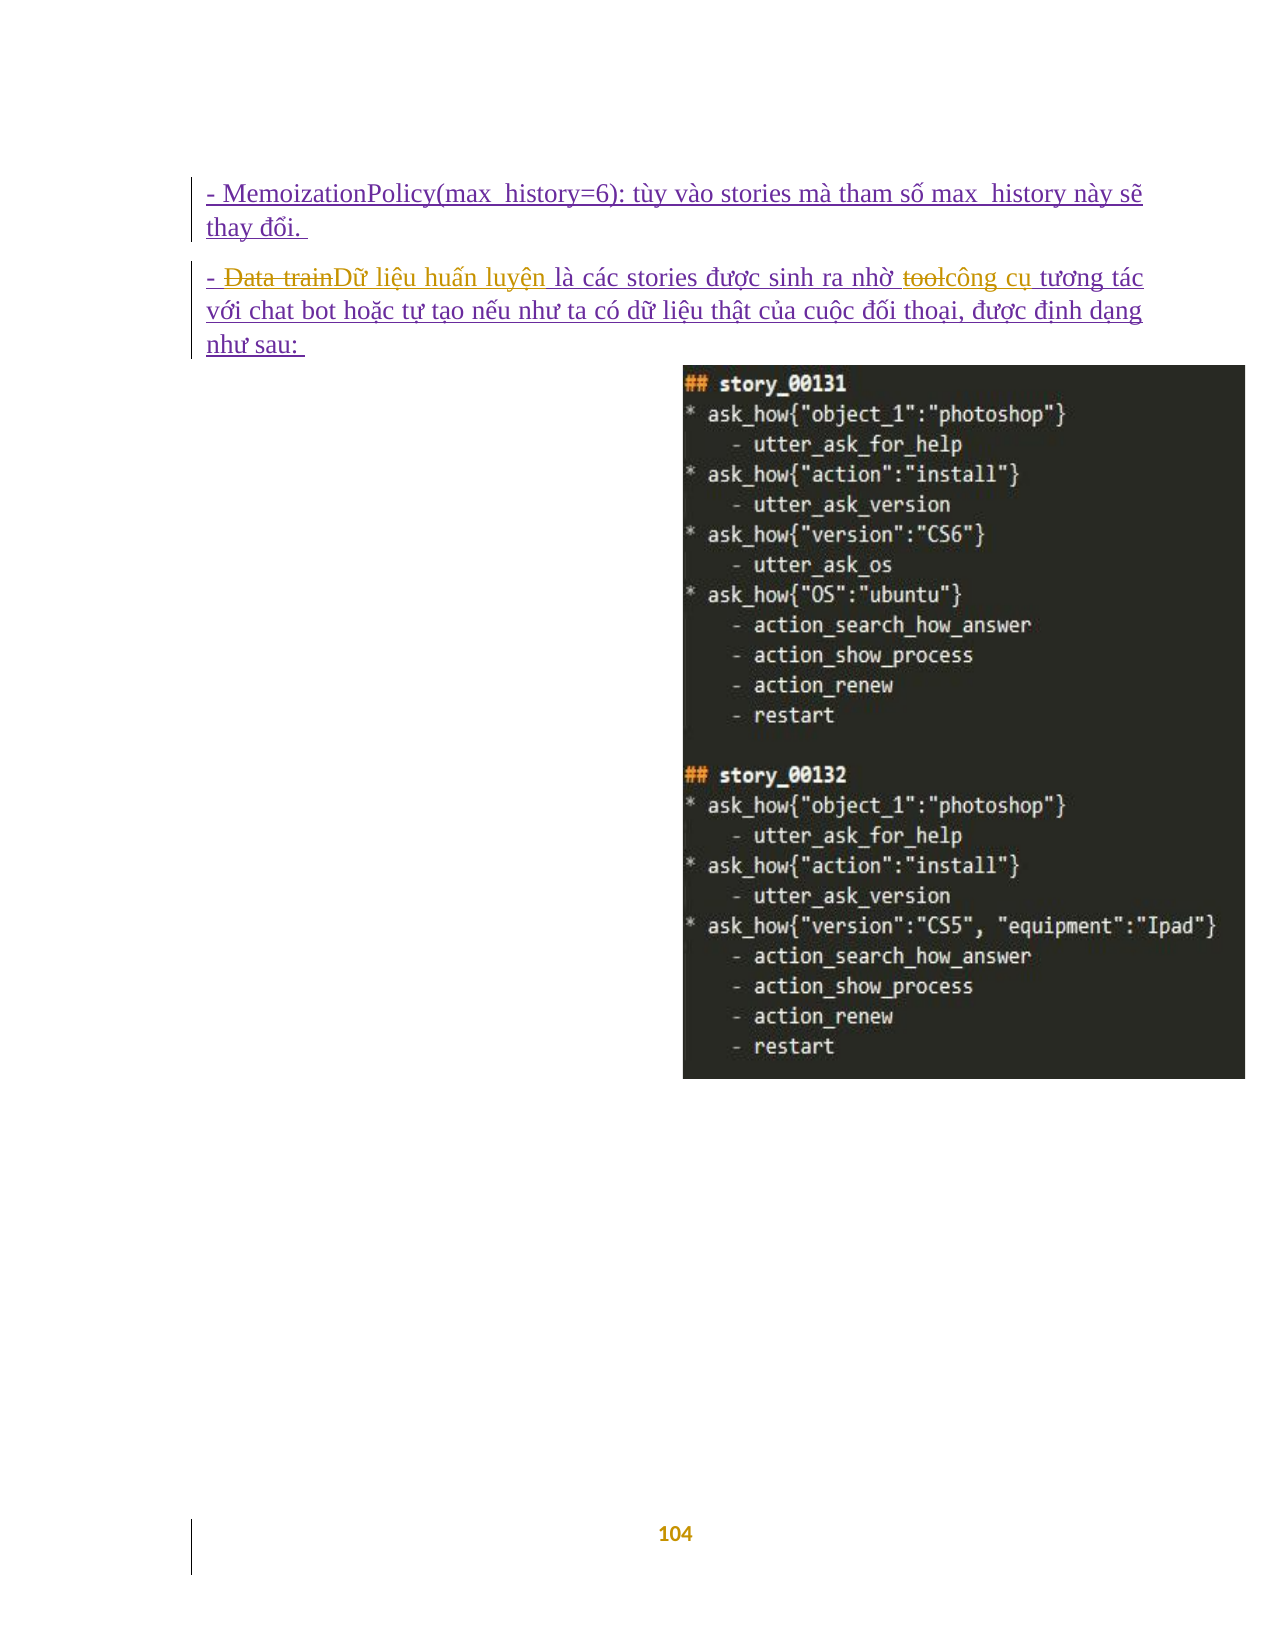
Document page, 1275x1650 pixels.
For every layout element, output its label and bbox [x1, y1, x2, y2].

picture [682, 365, 1246, 1079]
